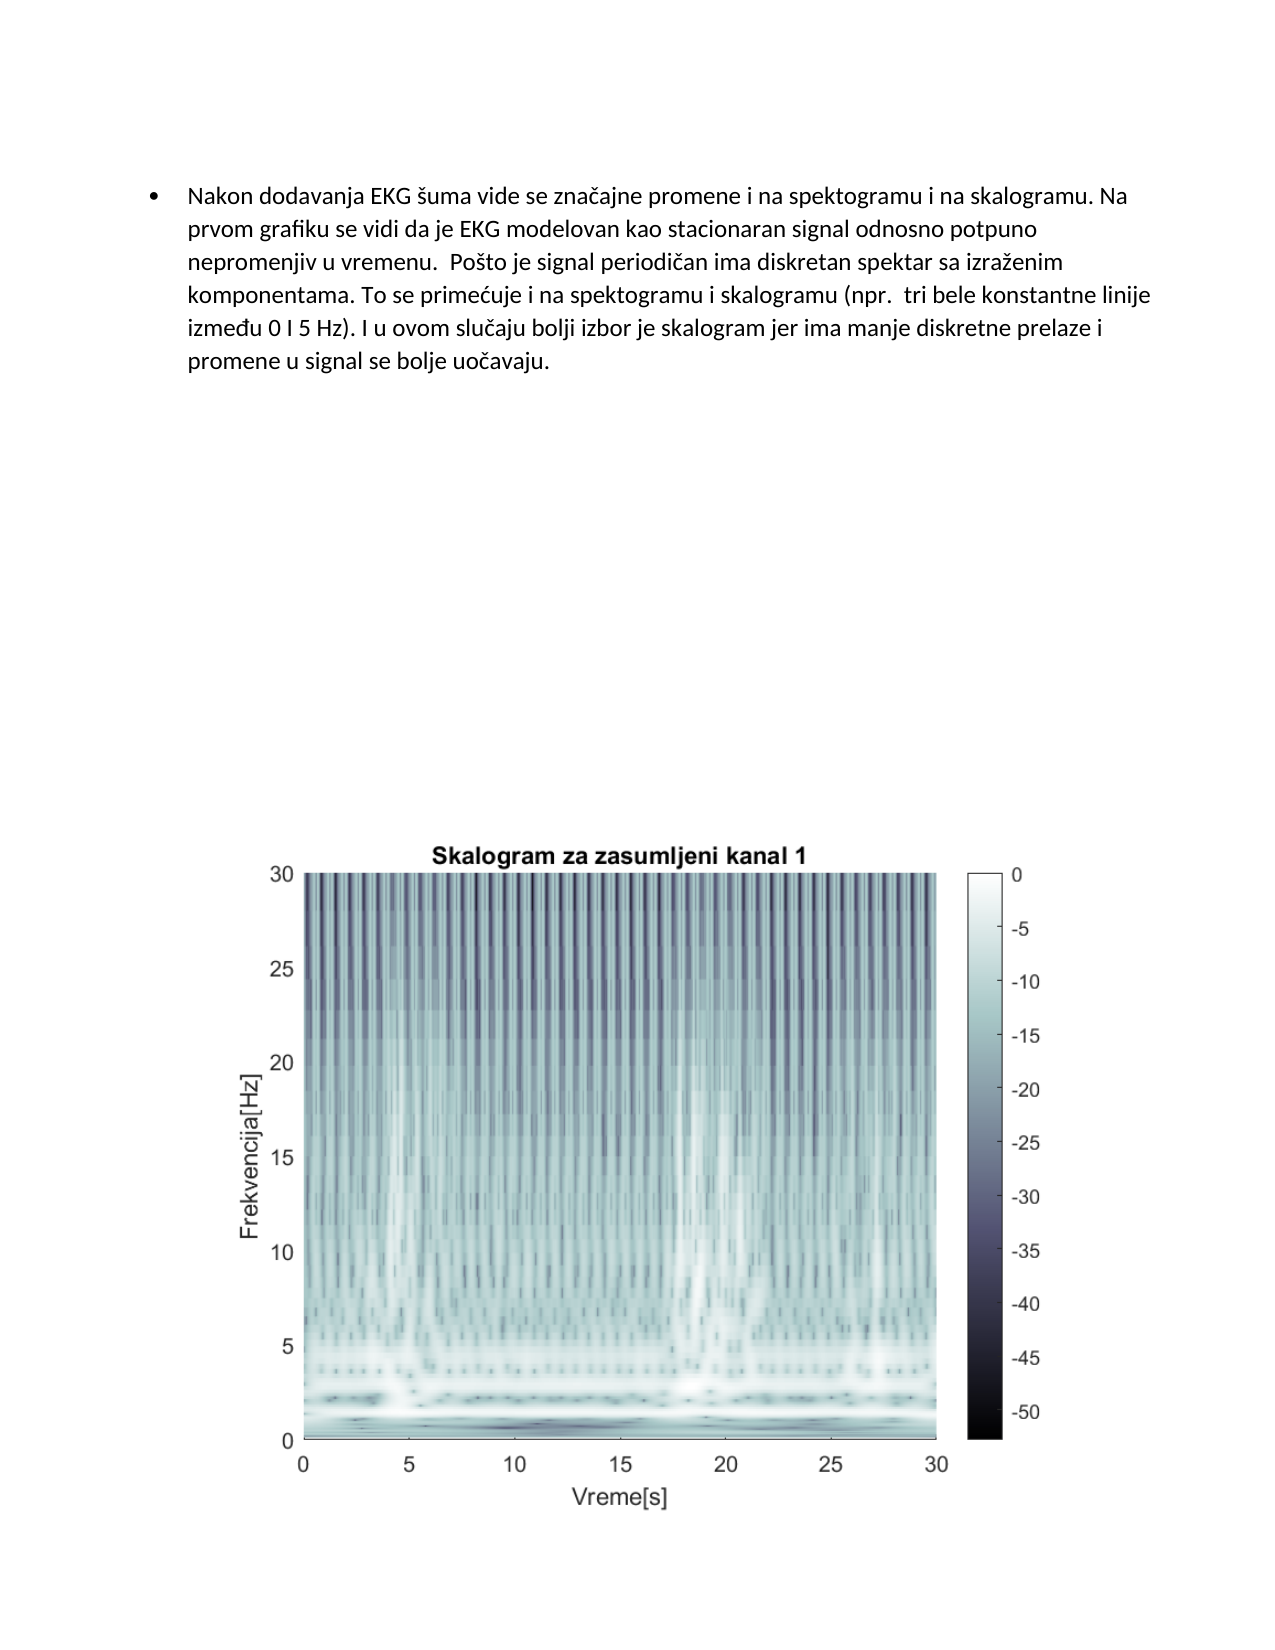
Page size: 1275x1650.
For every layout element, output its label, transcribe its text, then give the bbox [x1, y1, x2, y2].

list Nakon dodavanja EKG šuma vide se značajne promene i na spektogramu i na skalogramu. Na prvom grafiku se vidi da je EKG modelovan kao stacionaran signal odnosno potpuno nepromenjiv u vremenu. Pošto je signal periodičan ima diskretan spektar sa izraženim komponentama. To se primećuje i na spektogramu i skalogramu (npr. tri bele konstantne linije između 0 I 5 Hz). I u ovom slučaju bolji izbor je skalogram jer ima manje diskretne prelaze i promene u signal se bolje uočavaju. [150, 180, 1162, 375]
picture [198, 821, 1124, 1516]
